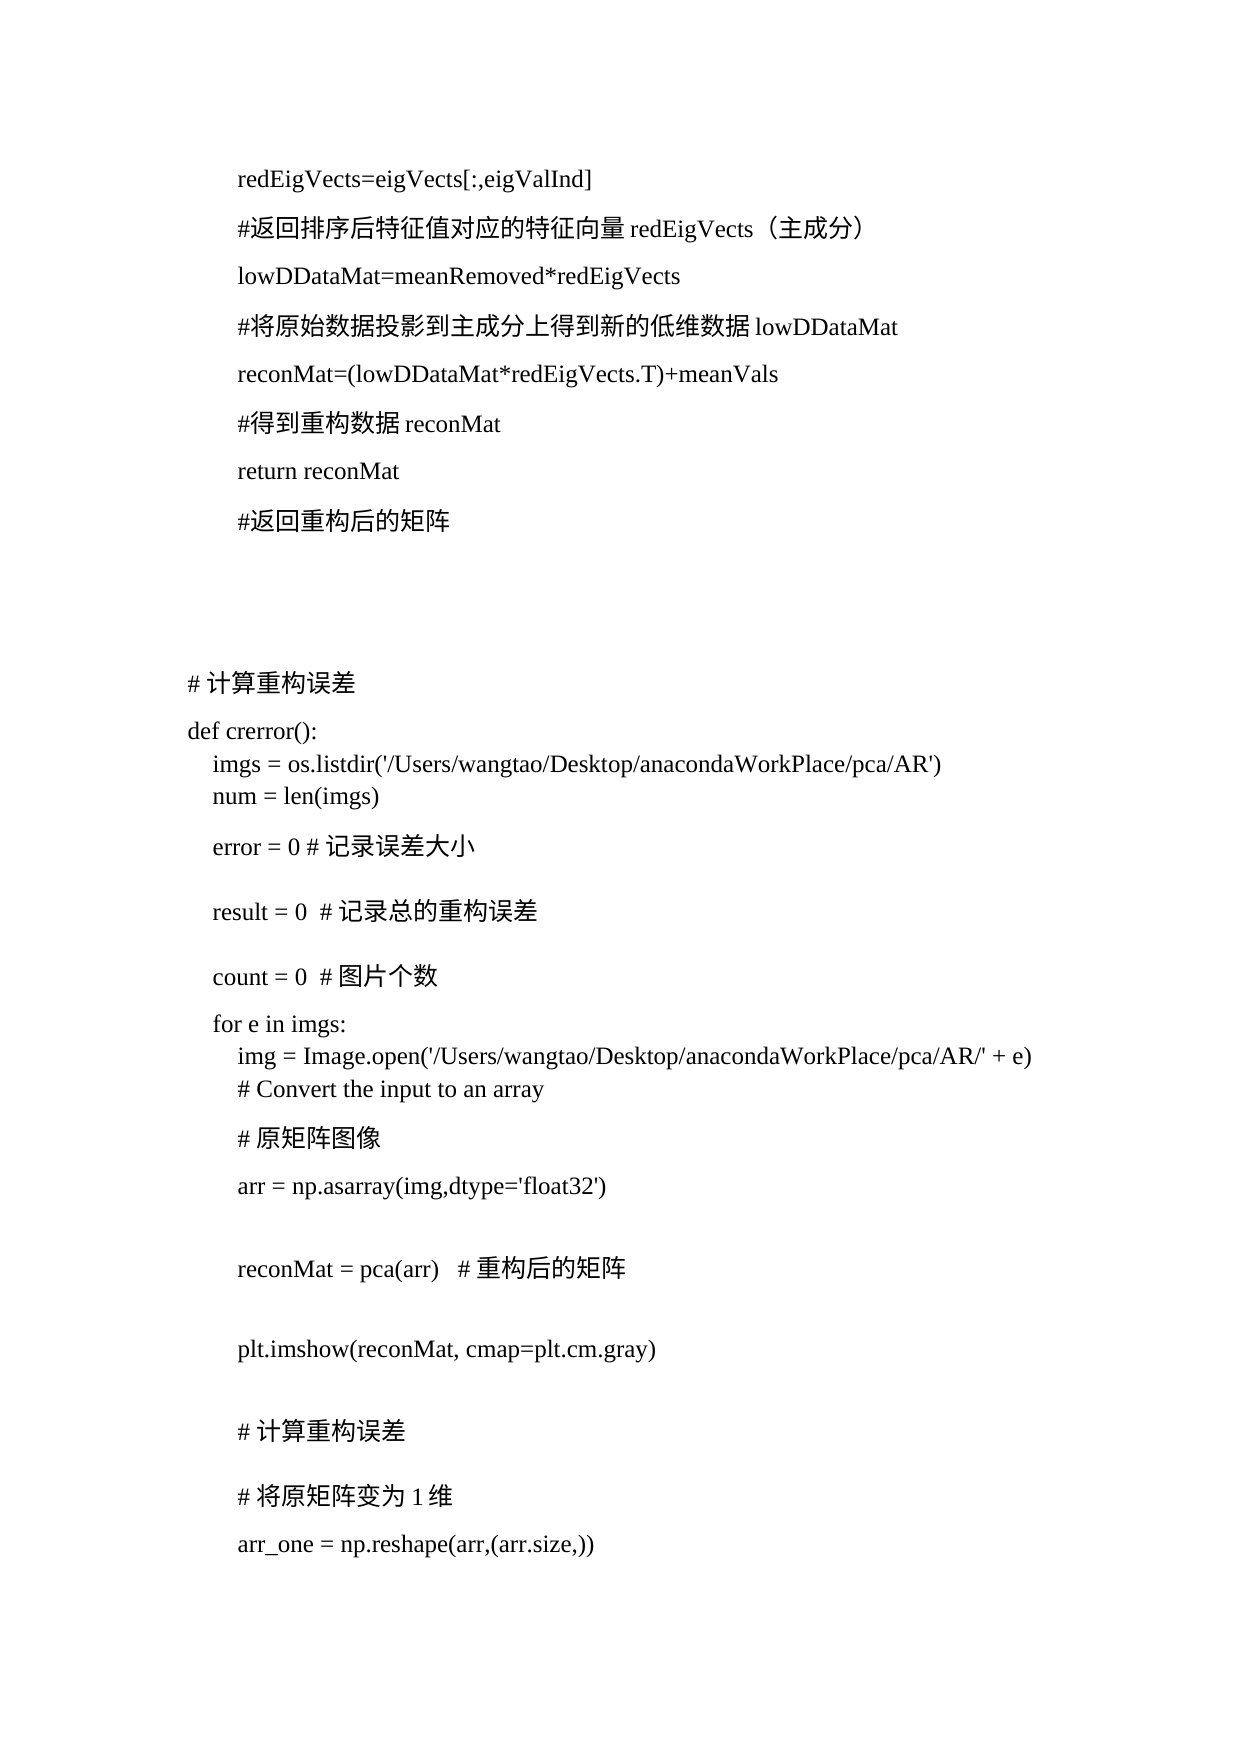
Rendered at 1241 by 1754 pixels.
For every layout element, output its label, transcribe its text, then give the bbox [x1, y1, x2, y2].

text # 计算重构误差 [187, 649, 1053, 714]
text return reconMat [187, 454, 1053, 487]
text #返回重构后的矩阵 [187, 487, 1053, 552]
text reconMat=(lowDDataMat*redEigVects.T)+meanVals [187, 357, 1053, 389]
text #将原始数据投影到主成分上得到新的低维数据lowDDataMat [187, 292, 1053, 357]
text redEigVects=eigVects[:,eigValInd] [187, 162, 1053, 194]
text def crerror(): [187, 714, 1053, 747]
text reconMat = pca(arr) # 重构后的矩阵 [187, 1234, 1053, 1299]
text #返回排序后特征值对应的特征向量redEigVects（主成分） [187, 194, 1053, 259]
text arr = np.asarray(img,dtype='float32') [187, 1169, 1053, 1202]
text # 计算重构误差 [187, 1397, 1053, 1462]
text # Convert the input to an array [187, 1072, 1053, 1104]
text for e in imgs: [187, 1007, 1053, 1039]
text arr_one = np.reshape(arr,(arr.size,)) [187, 1527, 1053, 1559]
text lowDDataMat=meanRemoved*redEigVects [187, 259, 1053, 292]
text result = 0 # 记录总的重构误差 [187, 877, 1053, 942]
text #得到重构数据reconMat [187, 389, 1053, 454]
text # 原矩阵图像 [187, 1104, 1053, 1169]
text error = 0 # 记录误差大小 [187, 812, 1053, 877]
text imgs = os.listdir('/Users/wangtao/Desktop/anacondaWorkPlace/pca/AR') [187, 747, 1053, 779]
text plt.imshow(reconMat, cmap=plt.cm.gray) [187, 1332, 1053, 1364]
text num = len(imgs) [187, 779, 1053, 812]
text count = 0 # 图片个数 [187, 942, 1053, 1007]
text # 将原矩阵变为1维 [187, 1462, 1053, 1527]
text img = Image.open('/Users/wangtao/Desktop/anacondaWorkPlace/pca/AR/' + e) [187, 1039, 1053, 1072]
